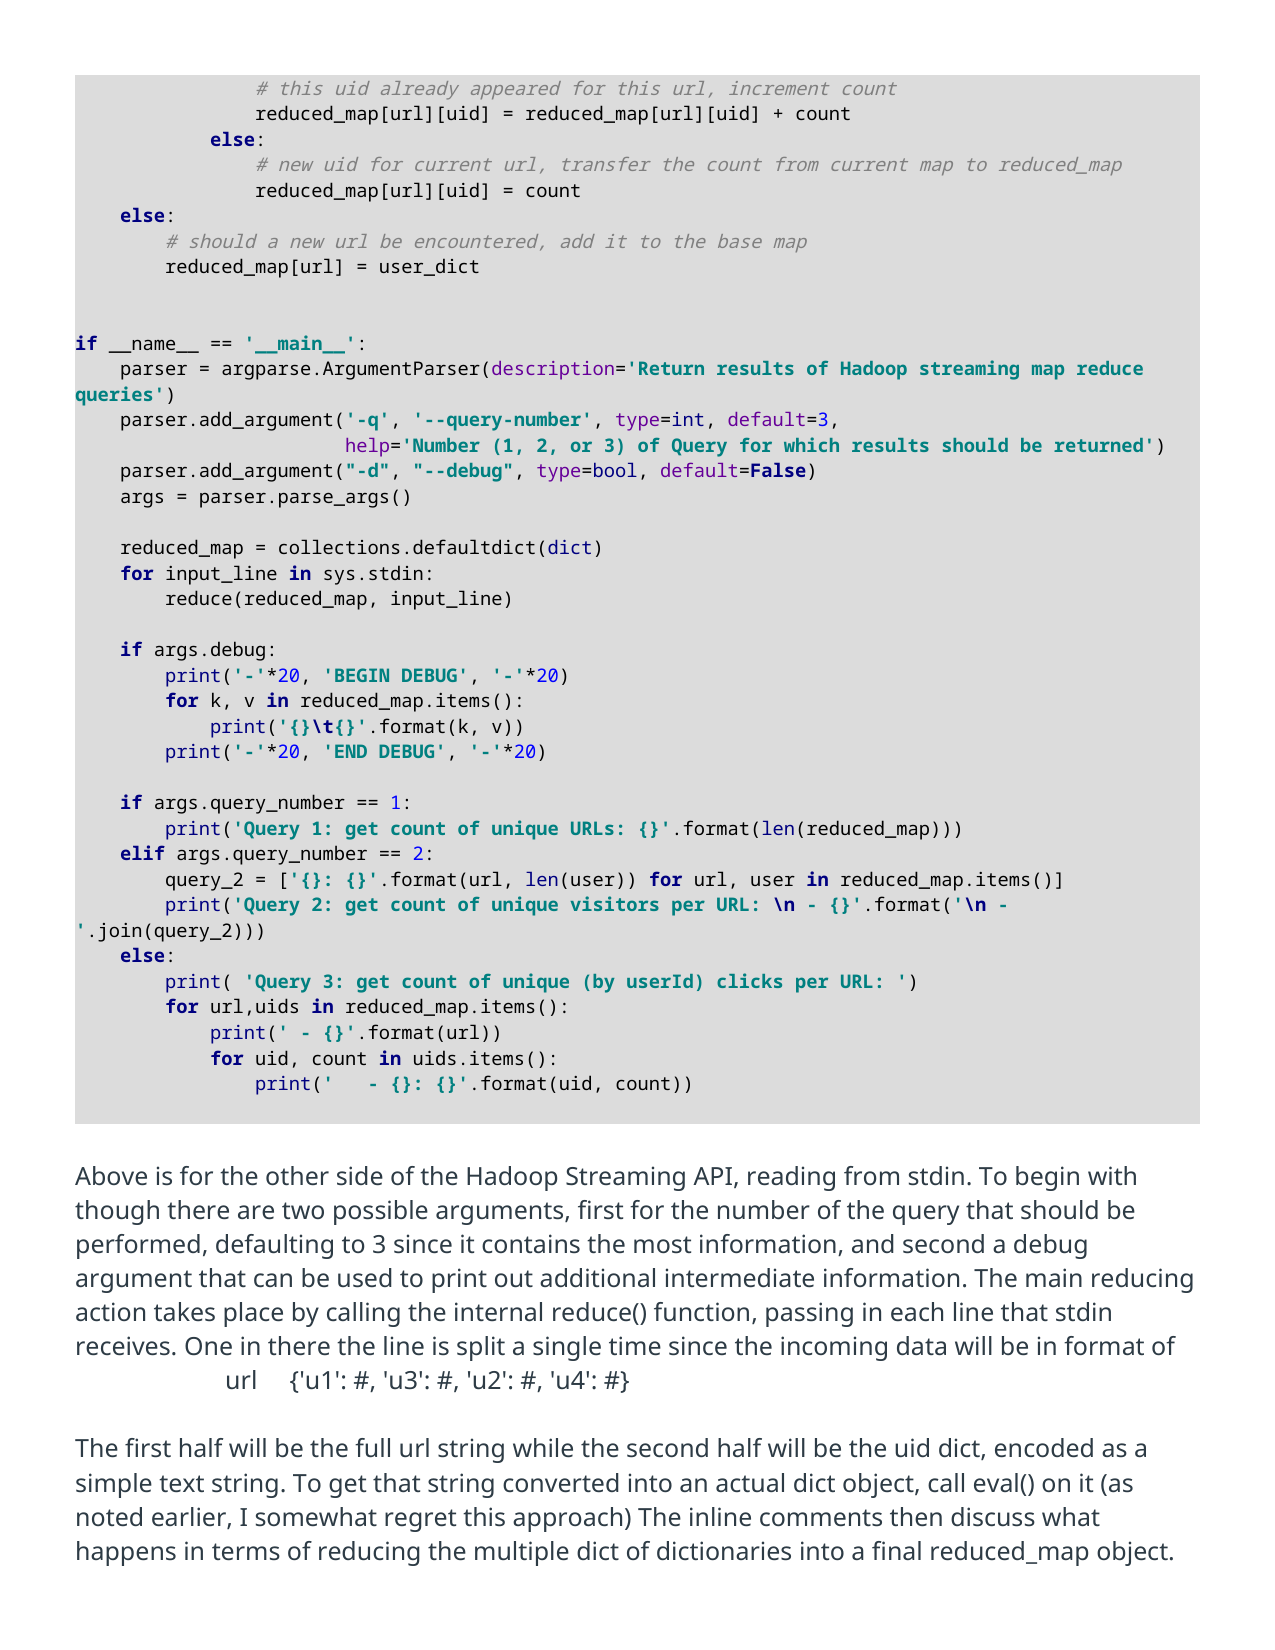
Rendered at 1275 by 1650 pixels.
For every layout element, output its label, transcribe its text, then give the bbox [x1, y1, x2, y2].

text The first half will be the full url string while the second half will be the uid dict, encoded as a simple text string. To get that string converted into an actual dict object, call eval() on it (as noted earlier, I somewhat regret this approach) The inline comments then discuss what happens in terms of reducing the multiple dict of dictionaries into a final reduced_map object. [75, 1431, 1200, 1567]
text Above is for the other side of the Hadoop Streaming API, reading from stdin. To begin with though there are two possible arguments, first for the number of the query that should be performed, defaulting to 3 since it contains the most information, and second a debug argument that can be used to print out additional intermediate information. The main reducing action takes place by calling the internal reduce() function, passing in each line that stdin receives. One in there the line is split a single time since the incoming data will be in format of [75, 1159, 1200, 1363]
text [75, 75, 1200, 1124]
text url {'u1': #, 'u3': #, 'u2': #, 'u4': #} [75, 1363, 1200, 1397]
